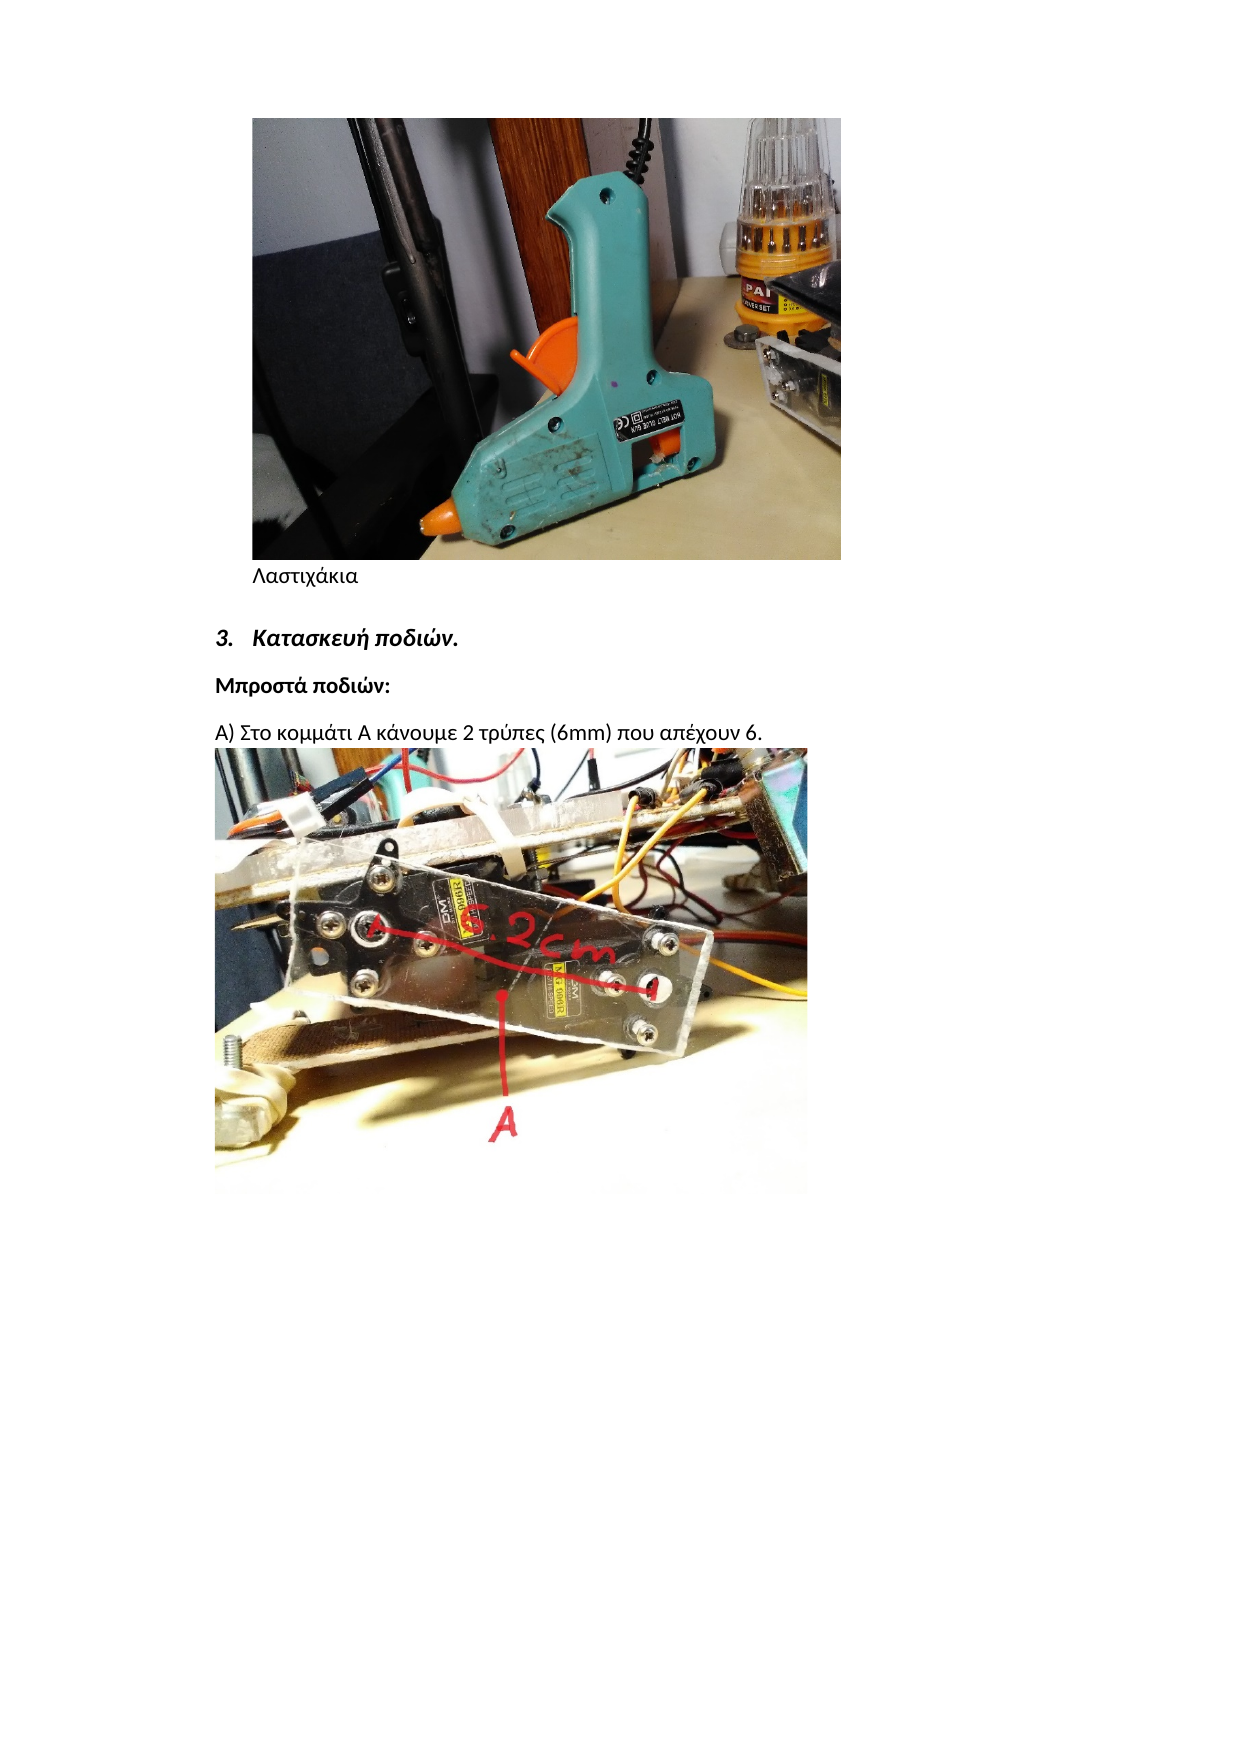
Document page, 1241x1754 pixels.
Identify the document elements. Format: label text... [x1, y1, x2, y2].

picture [252, 118, 841, 560]
list Λαστιχάκια [252, 562, 1152, 589]
list Κατασκευή ποδιών. [215, 622, 1152, 652]
text Μπροστά ποδιών: [215, 672, 1152, 699]
picture [214, 748, 808, 1194]
